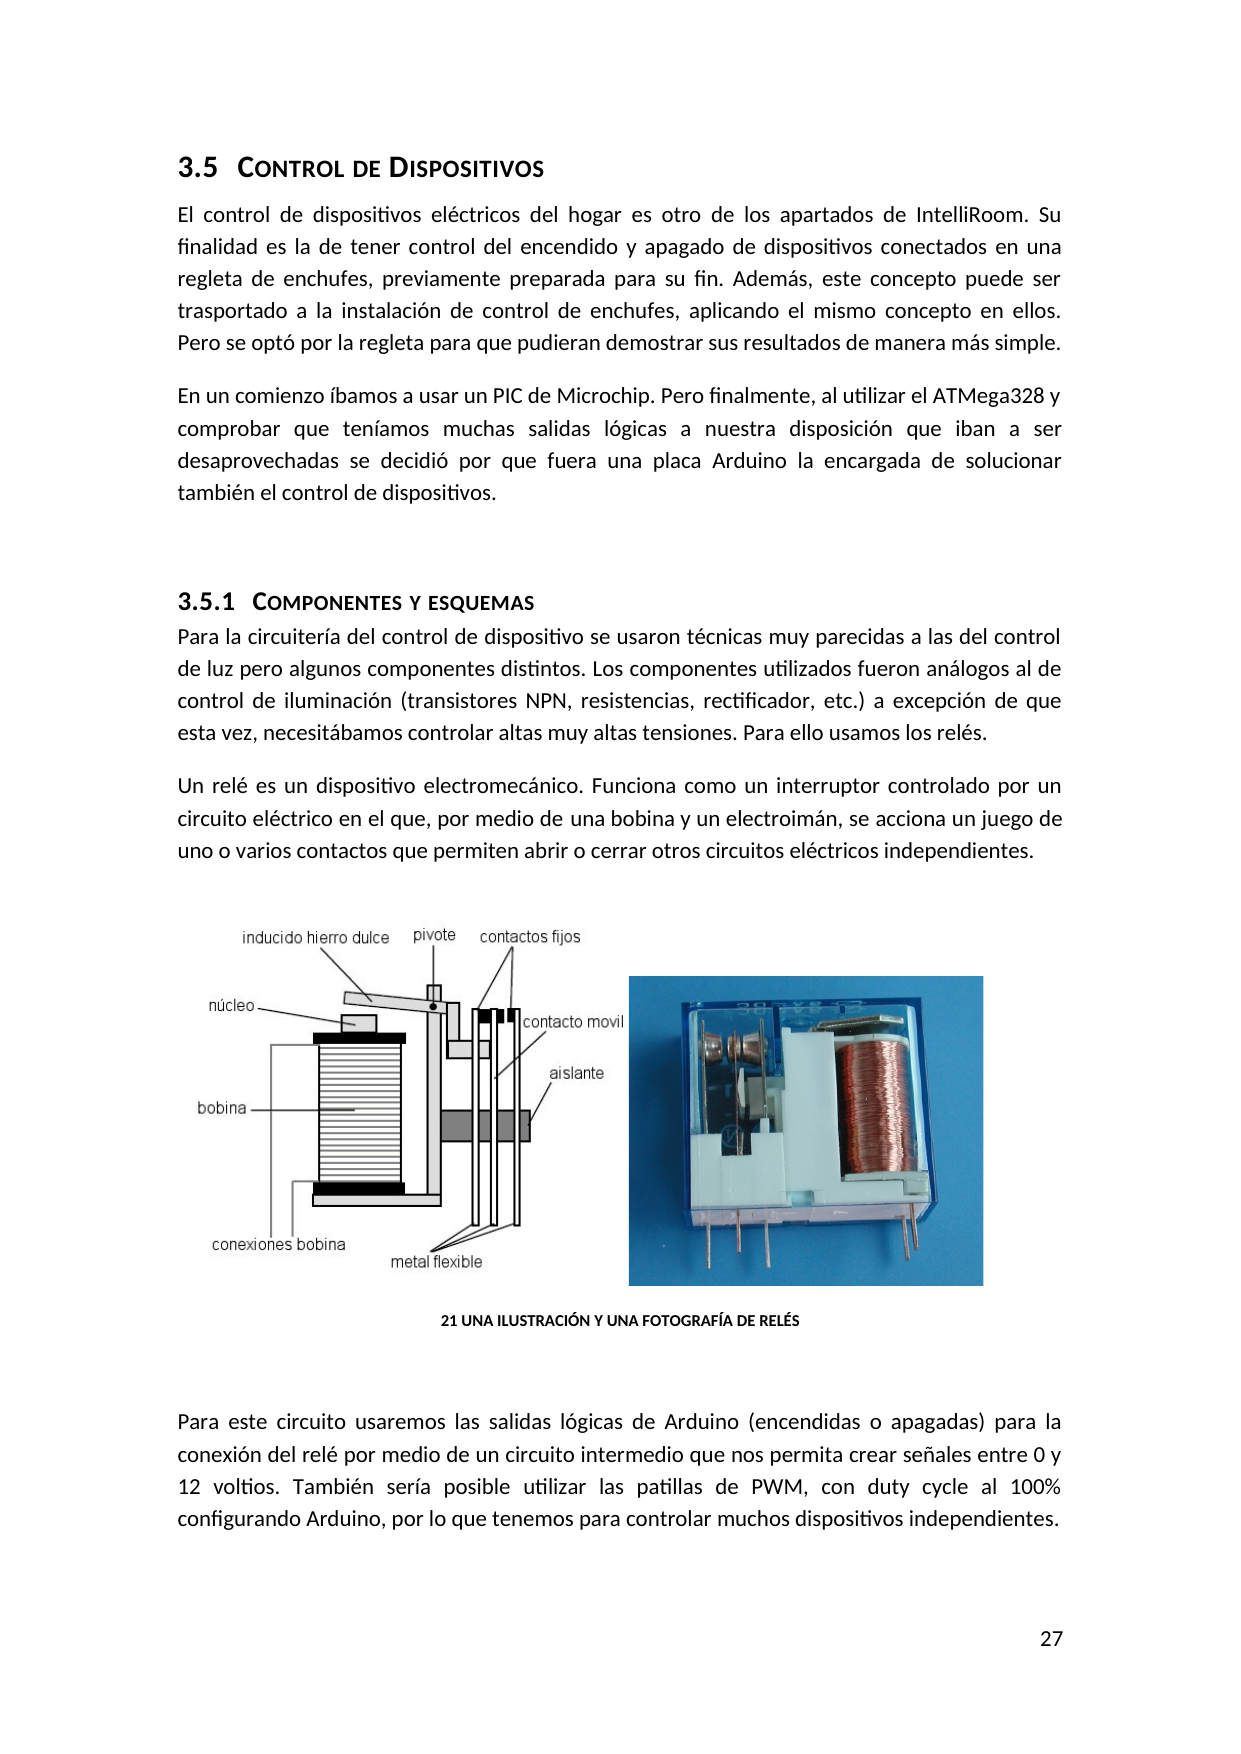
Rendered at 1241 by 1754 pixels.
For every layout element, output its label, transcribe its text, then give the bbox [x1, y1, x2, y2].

subtitle Componentes y esquemas [177, 584, 1063, 617]
text Para este circuito usaremos las salidas lógicas de Arduino (encendidas o apagadas) para la conexión del relé por medio de un circuito intermedio que nos permita crear señales entre 0 y 12 voltios. También sería posible utilizar las patillas de PWM, con duty cycle al 100% configurando Arduino, por lo que tenemos para controlar muchos dispositivos independientes. [177, 1407, 1063, 1532]
text Un relé es un dispositivo electromecánico. Funciona como un interruptor controlado por un circuito eléctrico en el que, por medio de una bobina y un electroimán, se acciona un juego de uno o varios contactos que permiten abrir o cerrar otros circuitos eléctricos independientes. [177, 772, 1063, 864]
text Para la circuitería del control de dispositivo se usaron técnicas muy parecidas a las del control de luz pero algunos componentes distintos. Los componentes utilizados fueron análogos al de control de iluminación (transistores NPN, resistencias, rectificador, etc.) a excepción de que esta vez, necesitábamos controlar altas muy altas tensiones. Para ello usamos los relés. [177, 622, 1063, 747]
text El control de dispositivos eléctricos del hogar es otro de los apartados de IntelliRoom. Su finalidad es la de tener control del encendido y apagado de dispositivos conectados en una regleta de enchufes, previamente preparada para su fin. Además, este concepto puede ser trasportado a la instalación de control de enchufes, aplicando el mismo concepto en ellos. Pero se optó por la regleta para que pudieran demostrar sus resultados de manera más simple. [177, 200, 1063, 356]
text En un comienzo íbamos a usar un PIC de Microchip. Pero finalmente, al utilizar el ATMega328 y comprobar que teníamos muchas salidas lógicas a nuestra disposición que iban a ser desaprovechadas se decidió por que fuera una placa Arduino la encargada de solucionar también el control de dispositivos. [177, 381, 1063, 506]
picture [177, 888, 984, 1286]
subtitle Control de Dispositivos [177, 148, 1063, 186]
